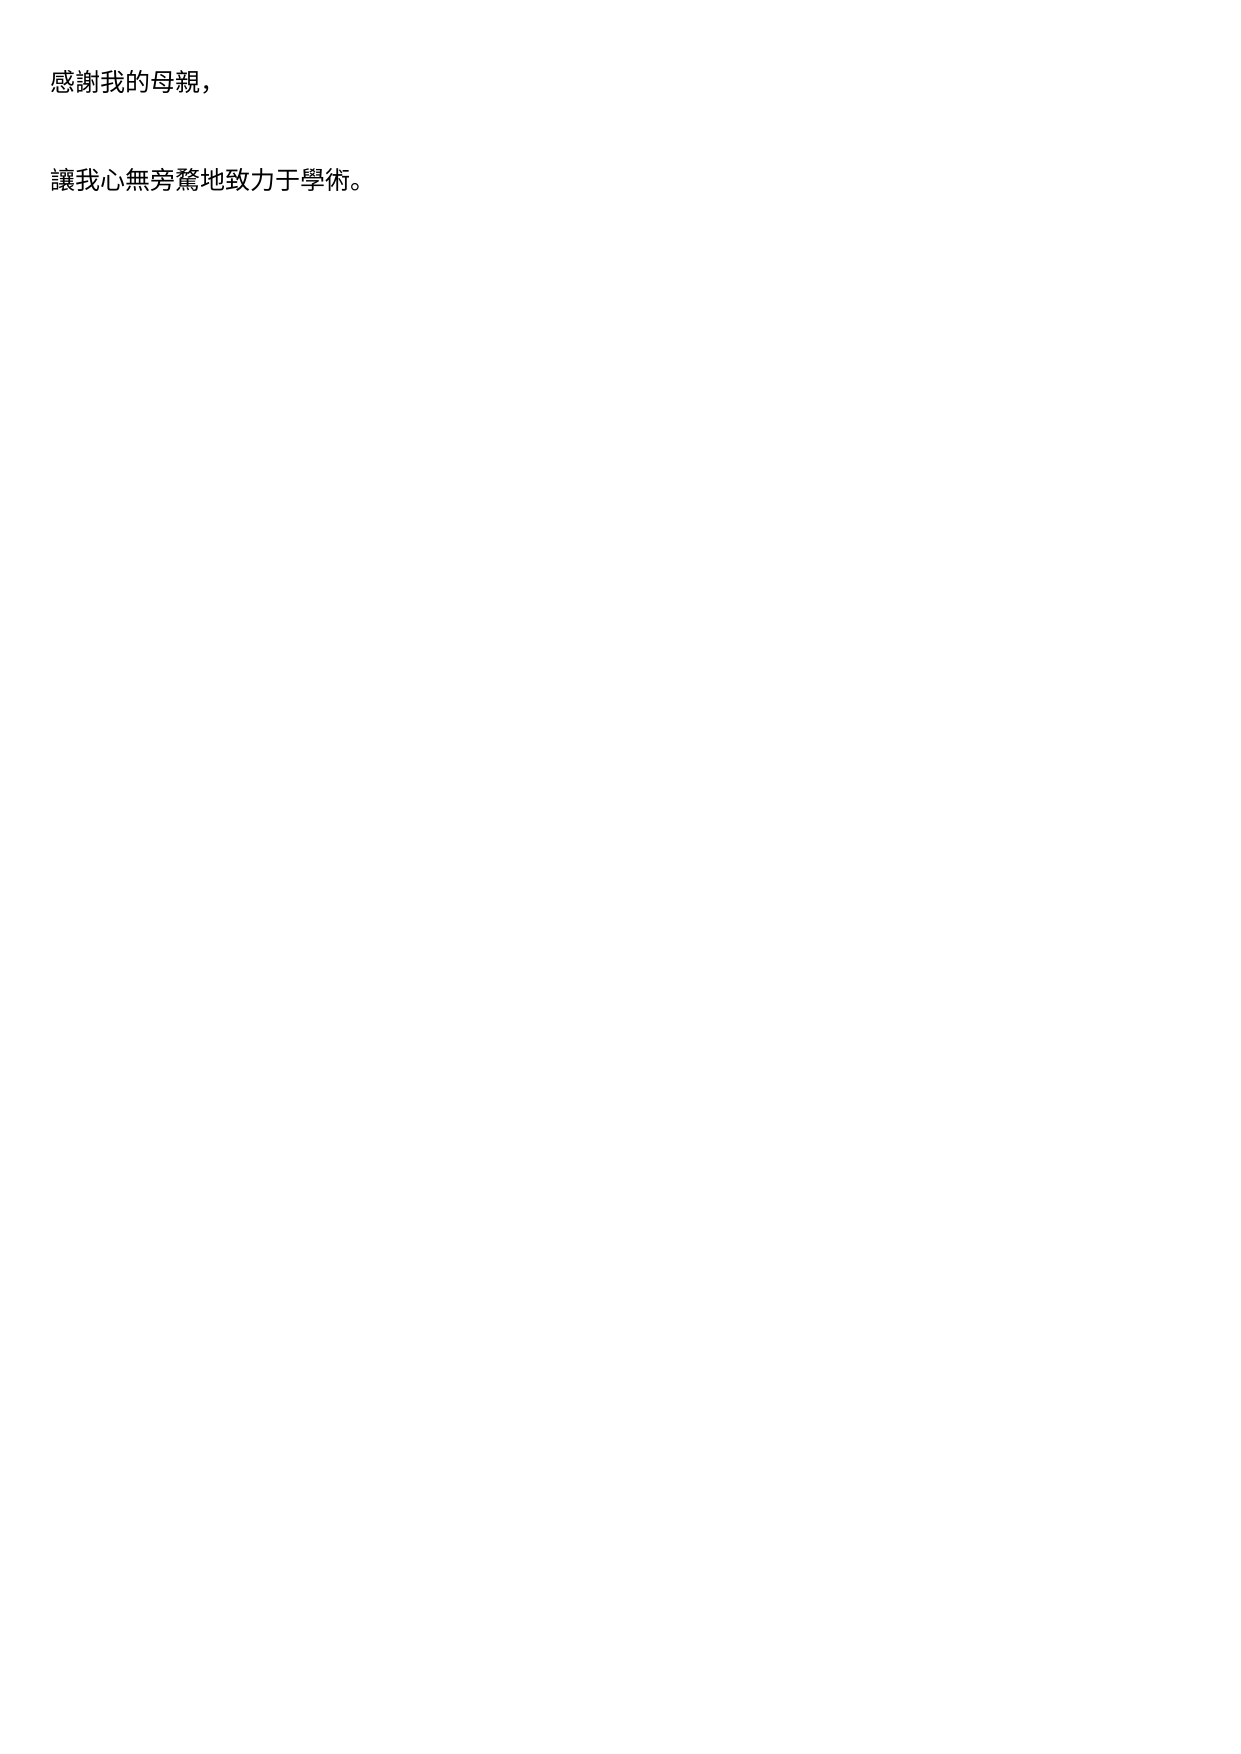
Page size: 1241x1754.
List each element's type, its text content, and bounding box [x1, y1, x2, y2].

text 感謝我的母親， [0, 48, 1240, 113]
text 讓我心無旁騖地致力于學術。 [0, 146, 1240, 211]
